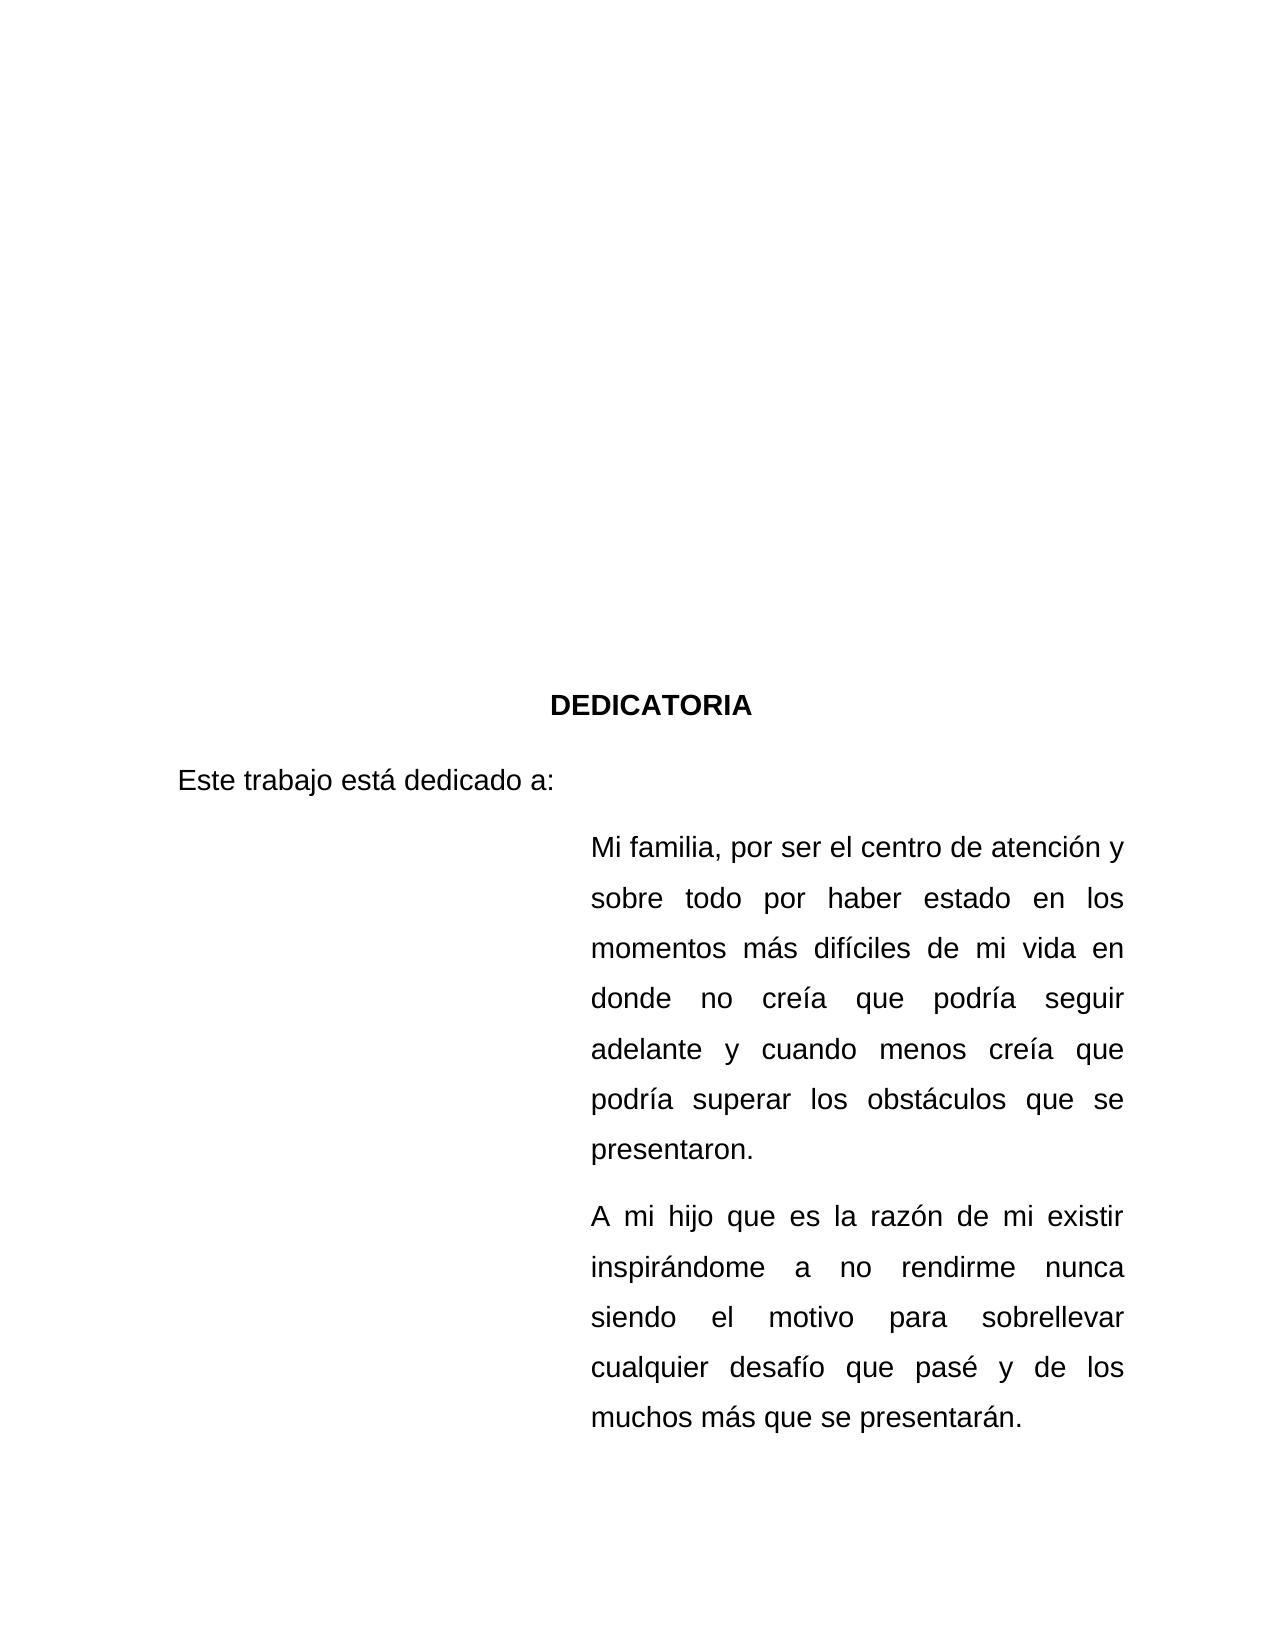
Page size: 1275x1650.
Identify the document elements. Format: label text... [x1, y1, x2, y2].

text A mi hijo que es la razón de mi existir inspirándome a no rendirme nunca siendo el motivo para sobrellevar cualquier desafío que pasé y de los muchos más que se presentarán. [591, 1199, 1125, 1434]
text DEDICATORIA [177, 688, 1125, 722]
text Este trabajo está dedicado a: [177, 763, 1125, 797]
text Mi familia, por ser el centro de atención y sobre todo por haber estado en los momentos más difíciles de mi vida en donde no creía que podría seguir adelante y cuando menos creía que podría superar los obstáculos que se presentaron. [591, 830, 1125, 1166]
